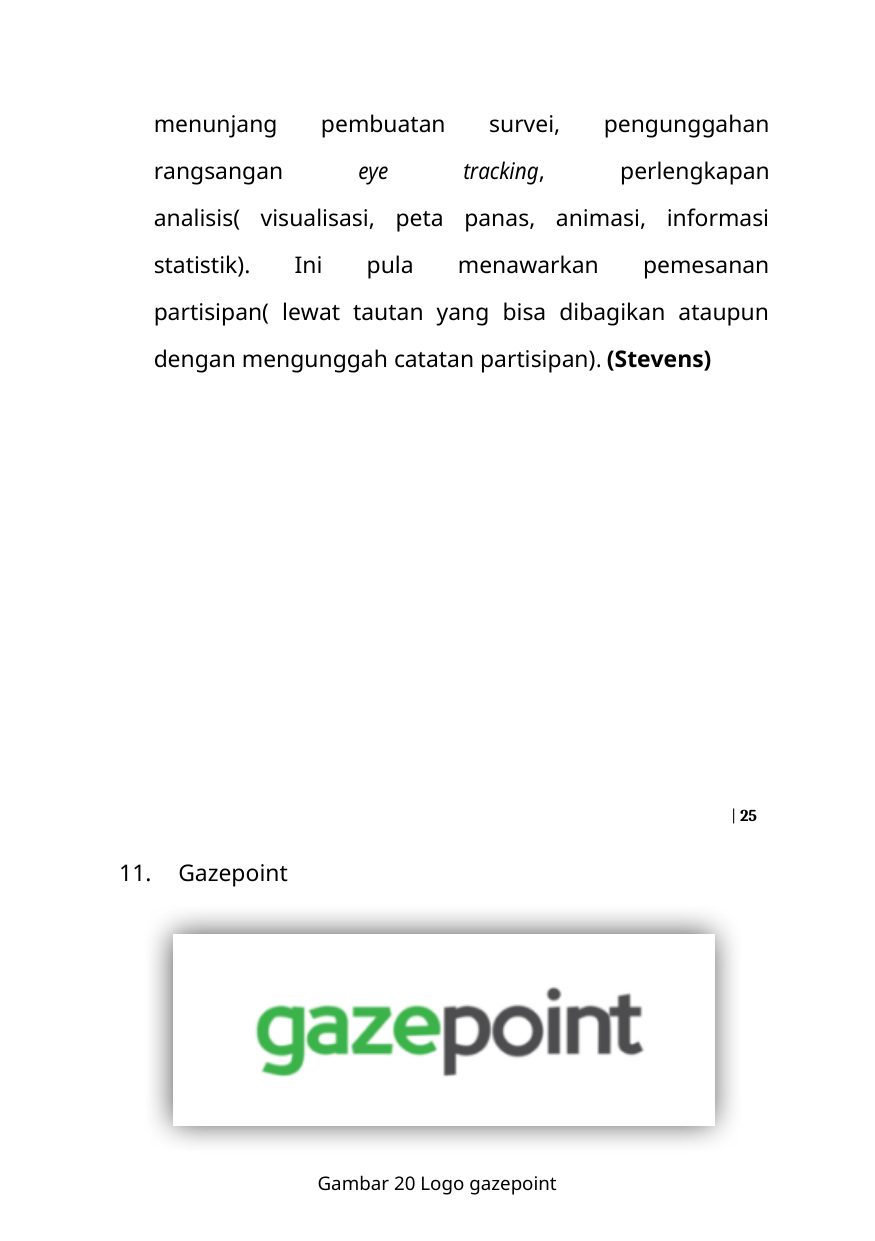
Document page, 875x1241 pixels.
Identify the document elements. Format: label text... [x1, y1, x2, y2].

subtitle Gazepoint [119, 857, 770, 888]
picture [173, 934, 715, 1126]
text Gambar 20 Logo gazepoint [104, 1170, 770, 1196]
text | 25 [104, 806, 757, 826]
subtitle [118, 108, 770, 374]
